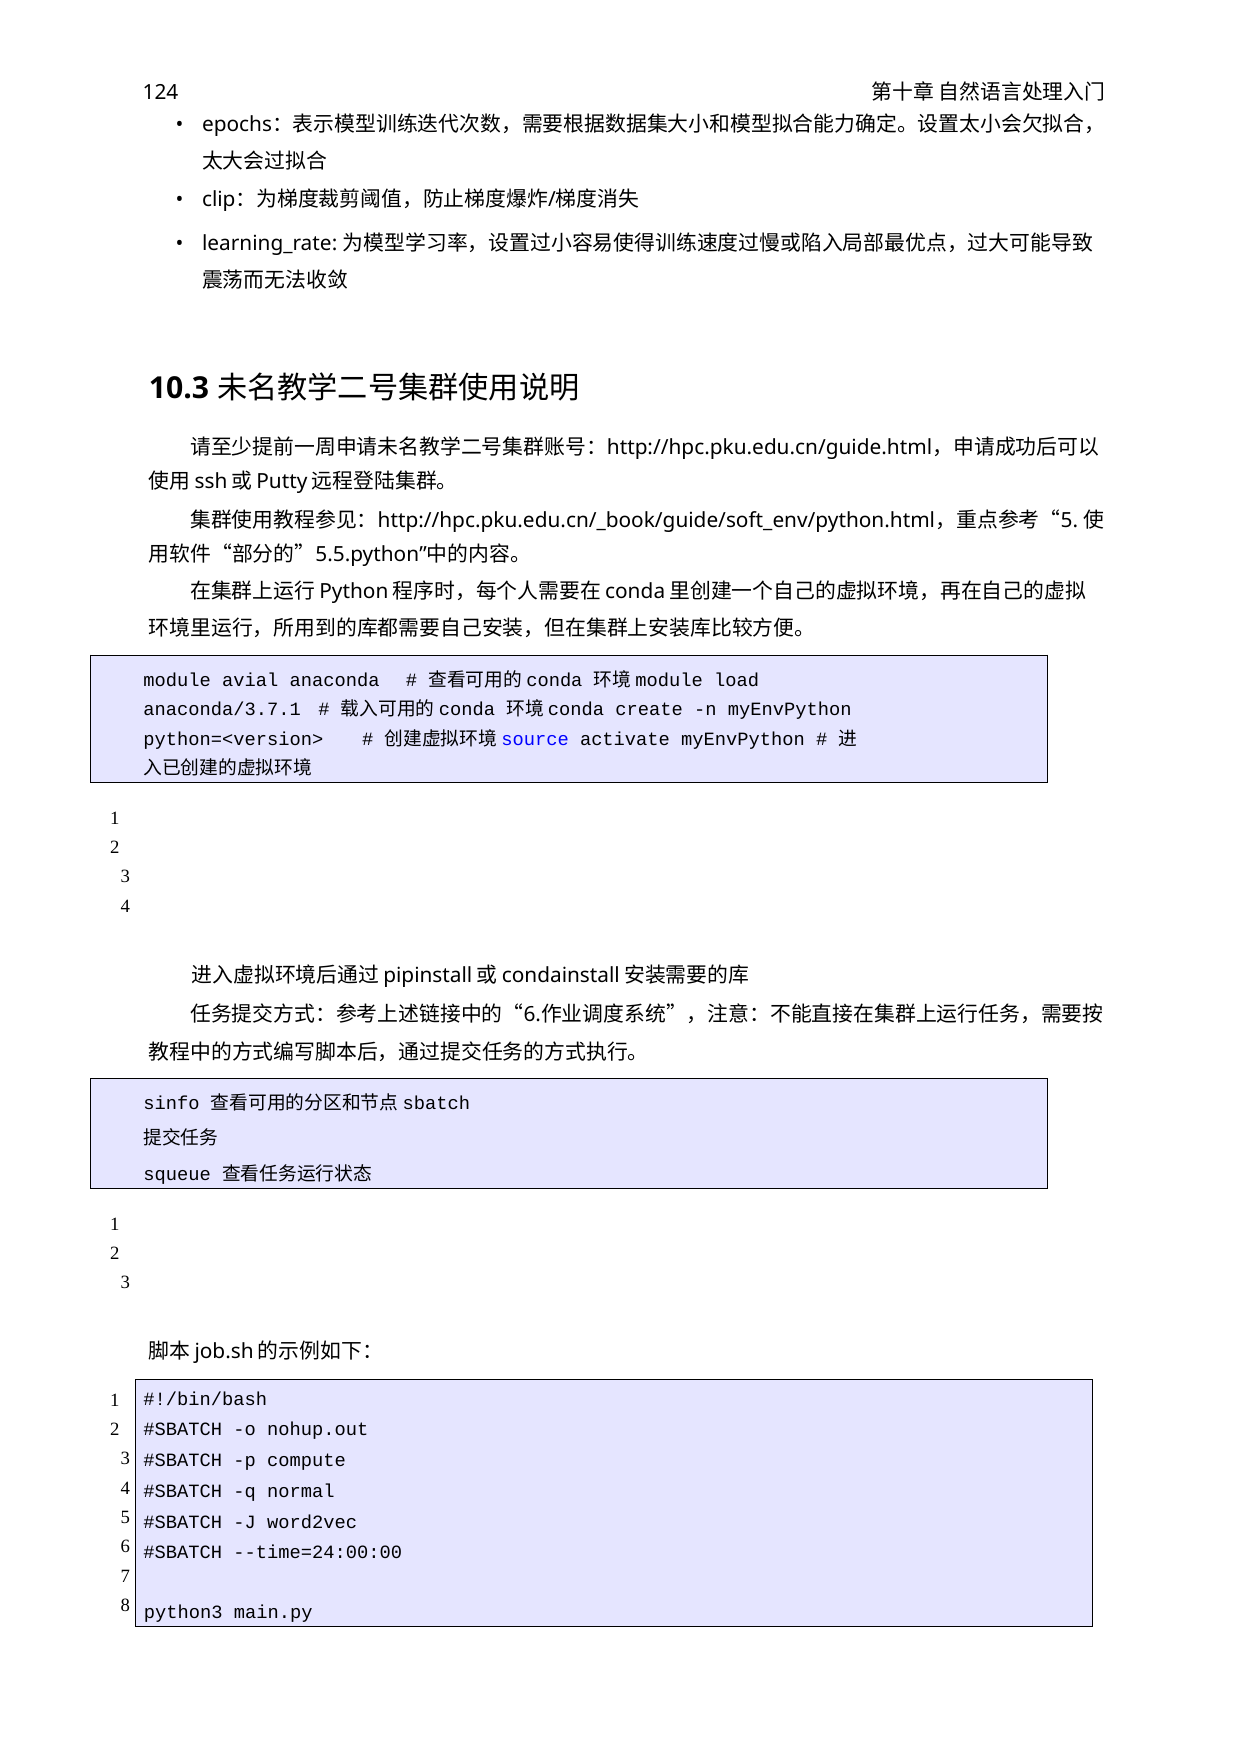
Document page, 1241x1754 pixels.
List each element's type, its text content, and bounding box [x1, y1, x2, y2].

text 6 [120, 1535, 135, 1557]
list learning_rate: 为模型学习率，设置过小容易使得训练速度过慢或陷入局部最优点，过大可能导致震荡而无法收敛 [175, 226, 1105, 294]
text 在集群上运行Python程序时，每个人需要在conda里创建一个自己的虚拟环境，再在自己的虚拟环境里运行，所用到的库都需要自己安装，但在集群上安装库比较方便。 [148, 574, 1105, 642]
text 请至少提前一周申请未名教学二号集群账号：http://hpc.pku.edu.cn/guide.html，申请成功后可以使用ssh或Putty远程登陆集群。 [148, 431, 1105, 494]
text 3 [120, 1271, 402, 1293]
text 5 [120, 1506, 135, 1527]
text 7 [120, 1565, 135, 1586]
text 2 [110, 836, 402, 858]
text 1 [110, 1189, 402, 1234]
text 1 [110, 1388, 135, 1410]
text 8 [120, 1594, 135, 1616]
text 进入虚拟环境后通过pipinstall或condainstall安装需要的库 [191, 958, 1105, 988]
list epochs：表示模型训练迭代次数，需要根据数据集大小和模型拟合能力确定。设置太小会欠拟合，太大会过拟合 [175, 107, 1105, 175]
text 2 [110, 1242, 402, 1263]
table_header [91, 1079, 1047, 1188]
text 1 [110, 783, 402, 828]
text 集群使用教程参见：http://hpc.pku.edu.cn/_book/guide/soft_env/python.html，重点参考“5. 使用软件“部分的”5.5.python”中的内容。 [148, 503, 1105, 567]
text 脚本job.sh的示例如下： [148, 1334, 1105, 1364]
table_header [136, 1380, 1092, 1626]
text 3 [120, 865, 402, 887]
text 3 [120, 1447, 135, 1469]
text 任务提交方式：参考上述链接中的“6.作业调度系统”，注意：不能直接在集群上运行任务，需要按教程中的方式编写脚本后，通过提交任务的方式执行。 [148, 998, 1105, 1065]
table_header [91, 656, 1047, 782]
text 2 [110, 1418, 135, 1439]
text 4 [120, 1477, 135, 1498]
text 4 [120, 895, 402, 916]
subtitle 10.3 未名教学二号集群使用说明 [148, 363, 1105, 407]
list clip：为梯度裁剪阈值，防止梯度爆炸/梯度消失 [175, 183, 1105, 213]
